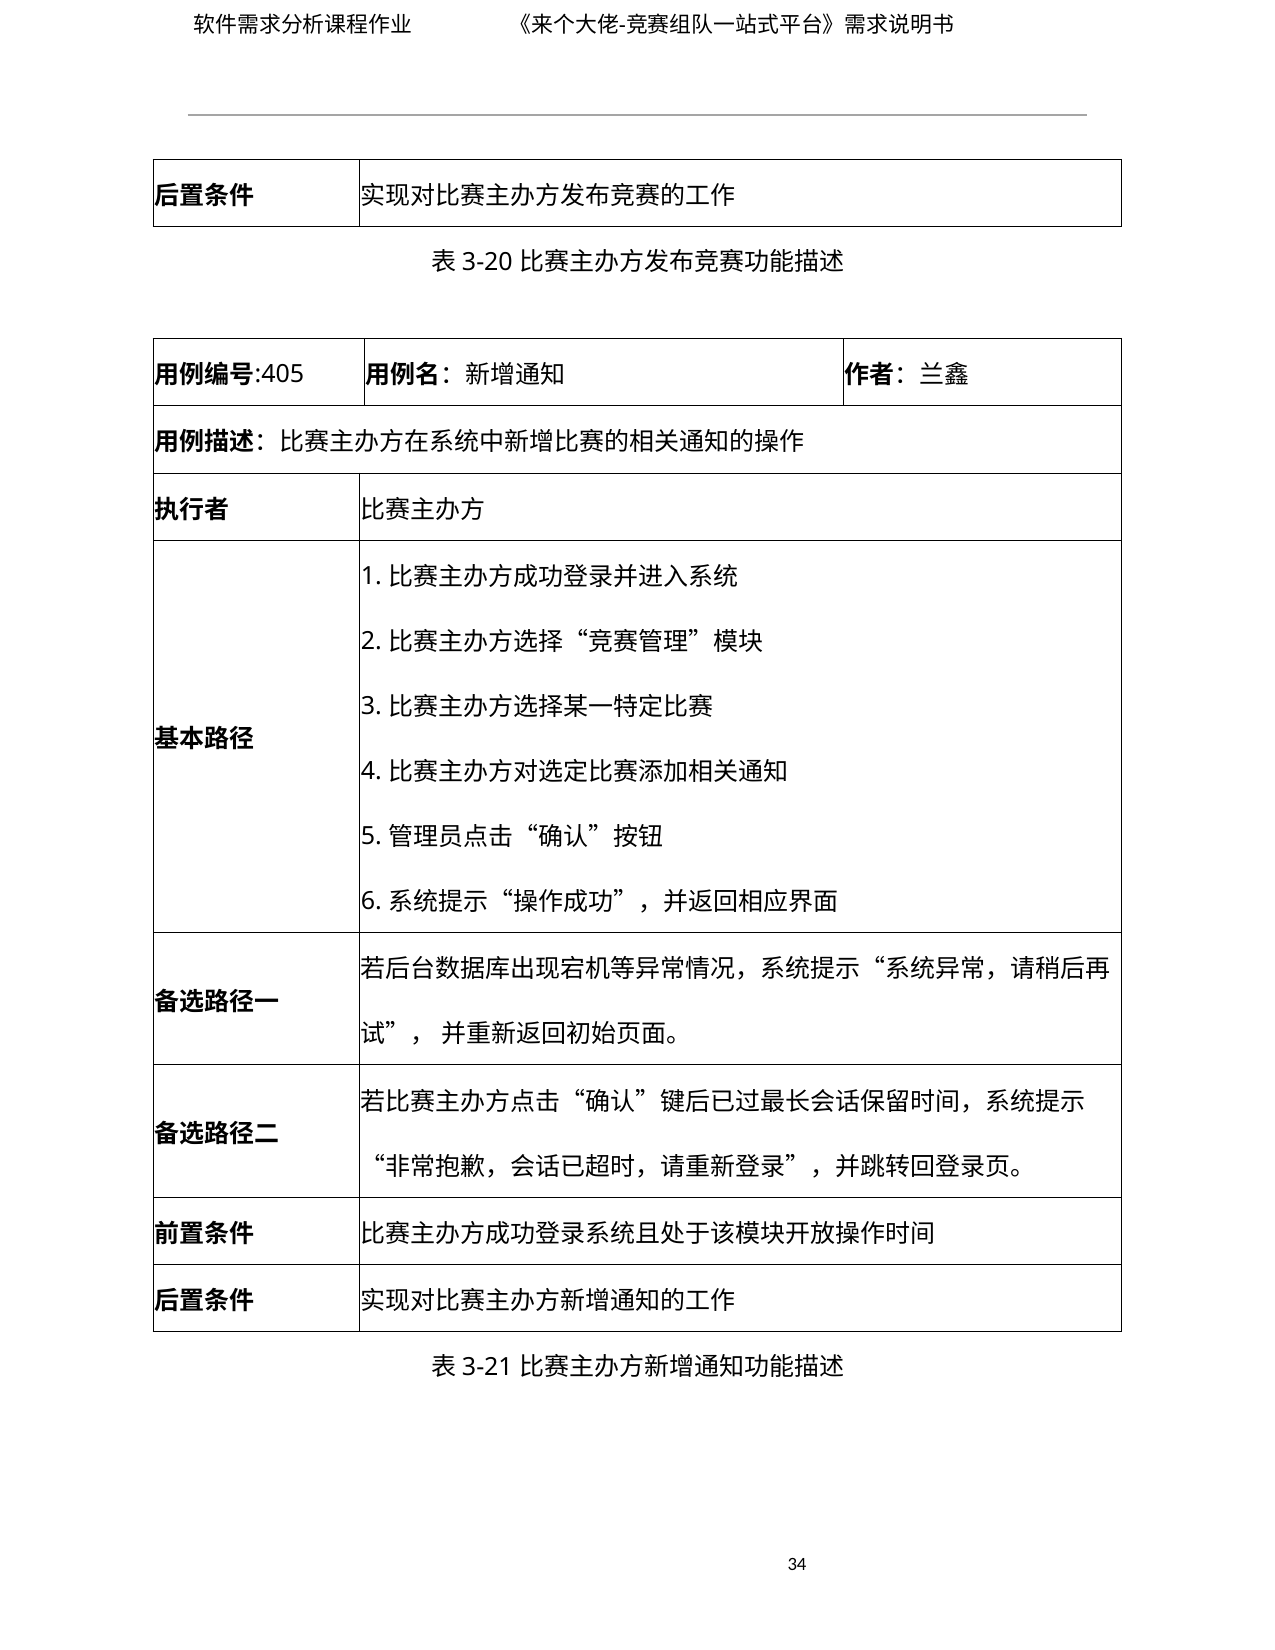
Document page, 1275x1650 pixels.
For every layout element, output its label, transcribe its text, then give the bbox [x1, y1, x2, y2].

table_cell 后置条件 [154, 160, 359, 226]
table_cell 实现对比赛主办方新增通知的工作 [360, 1265, 1121, 1331]
table_cell 备选路径一 [154, 933, 359, 1064]
table_cell 用例描述：比赛主办方在系统中新增比赛的相关通知的操作 [154, 406, 1121, 472]
table_cell 1. 比赛主办方成功登录并进入系统 2. 比赛主办方选择“竞赛管理”模块 3. 比赛主办方选择某一特定比赛 4. 比赛主办方对选定比赛添加相关通知 5. 管理员点击“确认”按钮 6. 系统提示“操作成功”，并返回相应界面 [360, 541, 1121, 932]
table_cell 后置条件 [154, 1265, 359, 1331]
table_cell 执行者 [154, 474, 359, 540]
table_cell 若比赛主办方点击“确认”键后已过最长会话保留时间，系统提示“非常抱歉，会话已超时，请重新登录”，并跳转回登录页。 [360, 1065, 1121, 1197]
table_cell 备选路径二 [154, 1065, 359, 1197]
table_cell 基本路径 [154, 541, 359, 932]
table_cell 比赛主办方成功登录系统且处于该模块开放操作时间 [360, 1198, 1121, 1264]
table_cell 比赛主办方 [360, 474, 1121, 540]
table_header 用例名：新增通知 [365, 339, 843, 405]
text 表 3-20 比赛主办方发布竞赛功能描述 [187, 227, 1087, 292]
text 表 3-21 比赛主办方新增通知功能描述 [187, 1332, 1087, 1397]
table_cell 若后台数据库出现宕机等异常情况，系统提示“系统异常，请稍后再试”， 并重新返回初始页面。 [360, 933, 1121, 1064]
table_cell 前置条件 [154, 1198, 359, 1264]
table_header 作者：兰鑫 [844, 339, 1121, 405]
table_cell 实现对比赛主办方发布竞赛的工作 [360, 160, 1121, 226]
table_header 用例编号:405 [154, 339, 364, 405]
